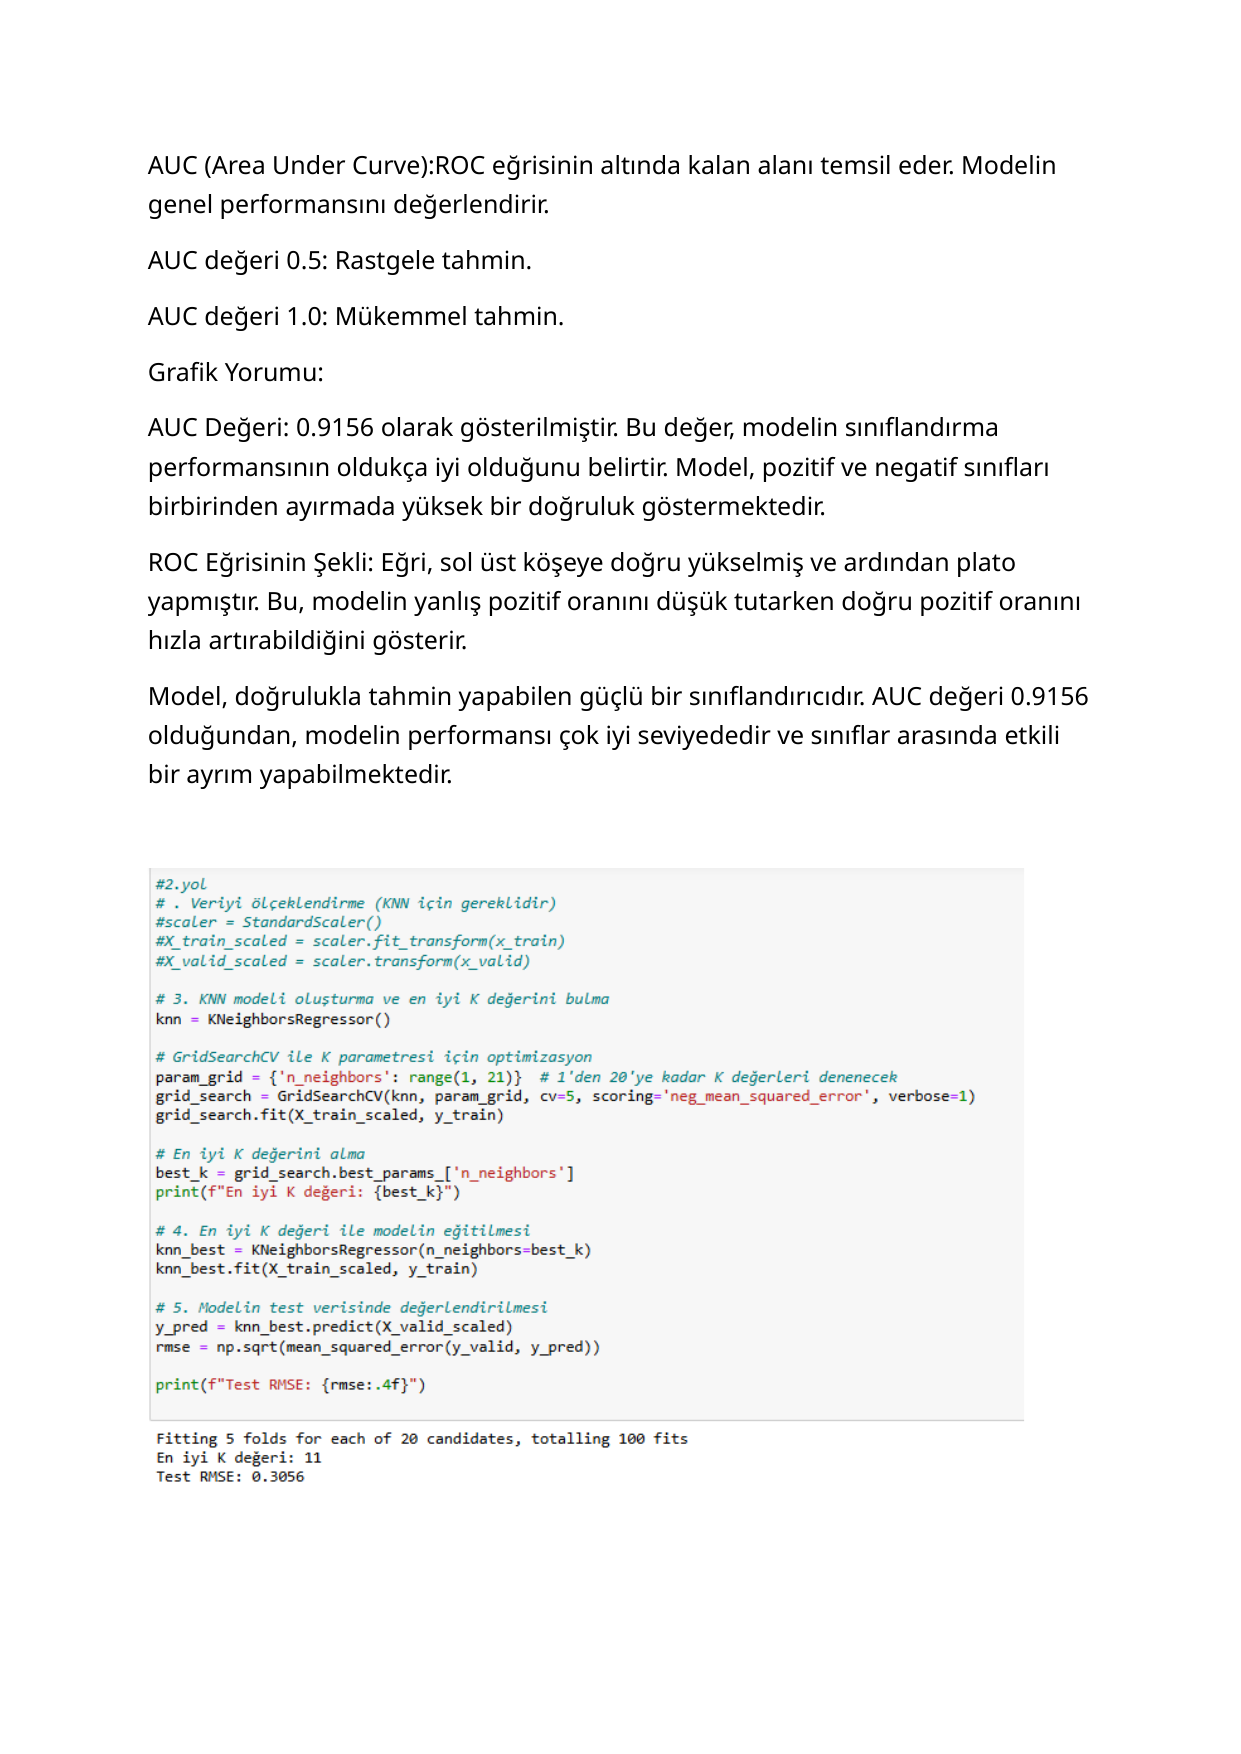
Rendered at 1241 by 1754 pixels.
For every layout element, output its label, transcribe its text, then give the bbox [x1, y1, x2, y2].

text AUC (Area Under Curve):ROC eğrisinin altında kalan alanı temsil eder. Modelin genel performansını değerlendirir. [148, 148, 1093, 221]
text ROC Eğrisinin Şekli: Eğri, sol üst köşeye doğru yükselmiş ve ardından plato yapmıştır. Bu, modelin yanlış pozitif oranını düşük tutarken doğru pozitif oranını hızla artırabildiğini gösterir. [148, 544, 1093, 657]
text AUC değeri 1.0: Mükemmel tahmin. [148, 298, 1093, 332]
text AUC Değeri: 0.9156 olarak gösterilmiştir. Bu değer, modelin sınıflandırma performansının oldukça iyi olduğunu belirtir. Model, pozitif ve negatif sınıfları birbirinden ayırmada yüksek bir doğruluk göstermektedir. [148, 410, 1093, 522]
picture [147, 868, 1025, 1488]
text Grafik Yorumu: [148, 354, 1093, 388]
text AUC değeri 0.5: Rastgele tahmin. [148, 243, 1093, 277]
text Model, doğrulukla tahmin yapabilen güçlü bir sınıflandırıcıdır. AUC değeri 0.9156 olduğundan, modelin performansı çok iyi seviyededir ve sınıflar arasında etkili bir ayrım yapabilmektedir. [148, 678, 1093, 791]
